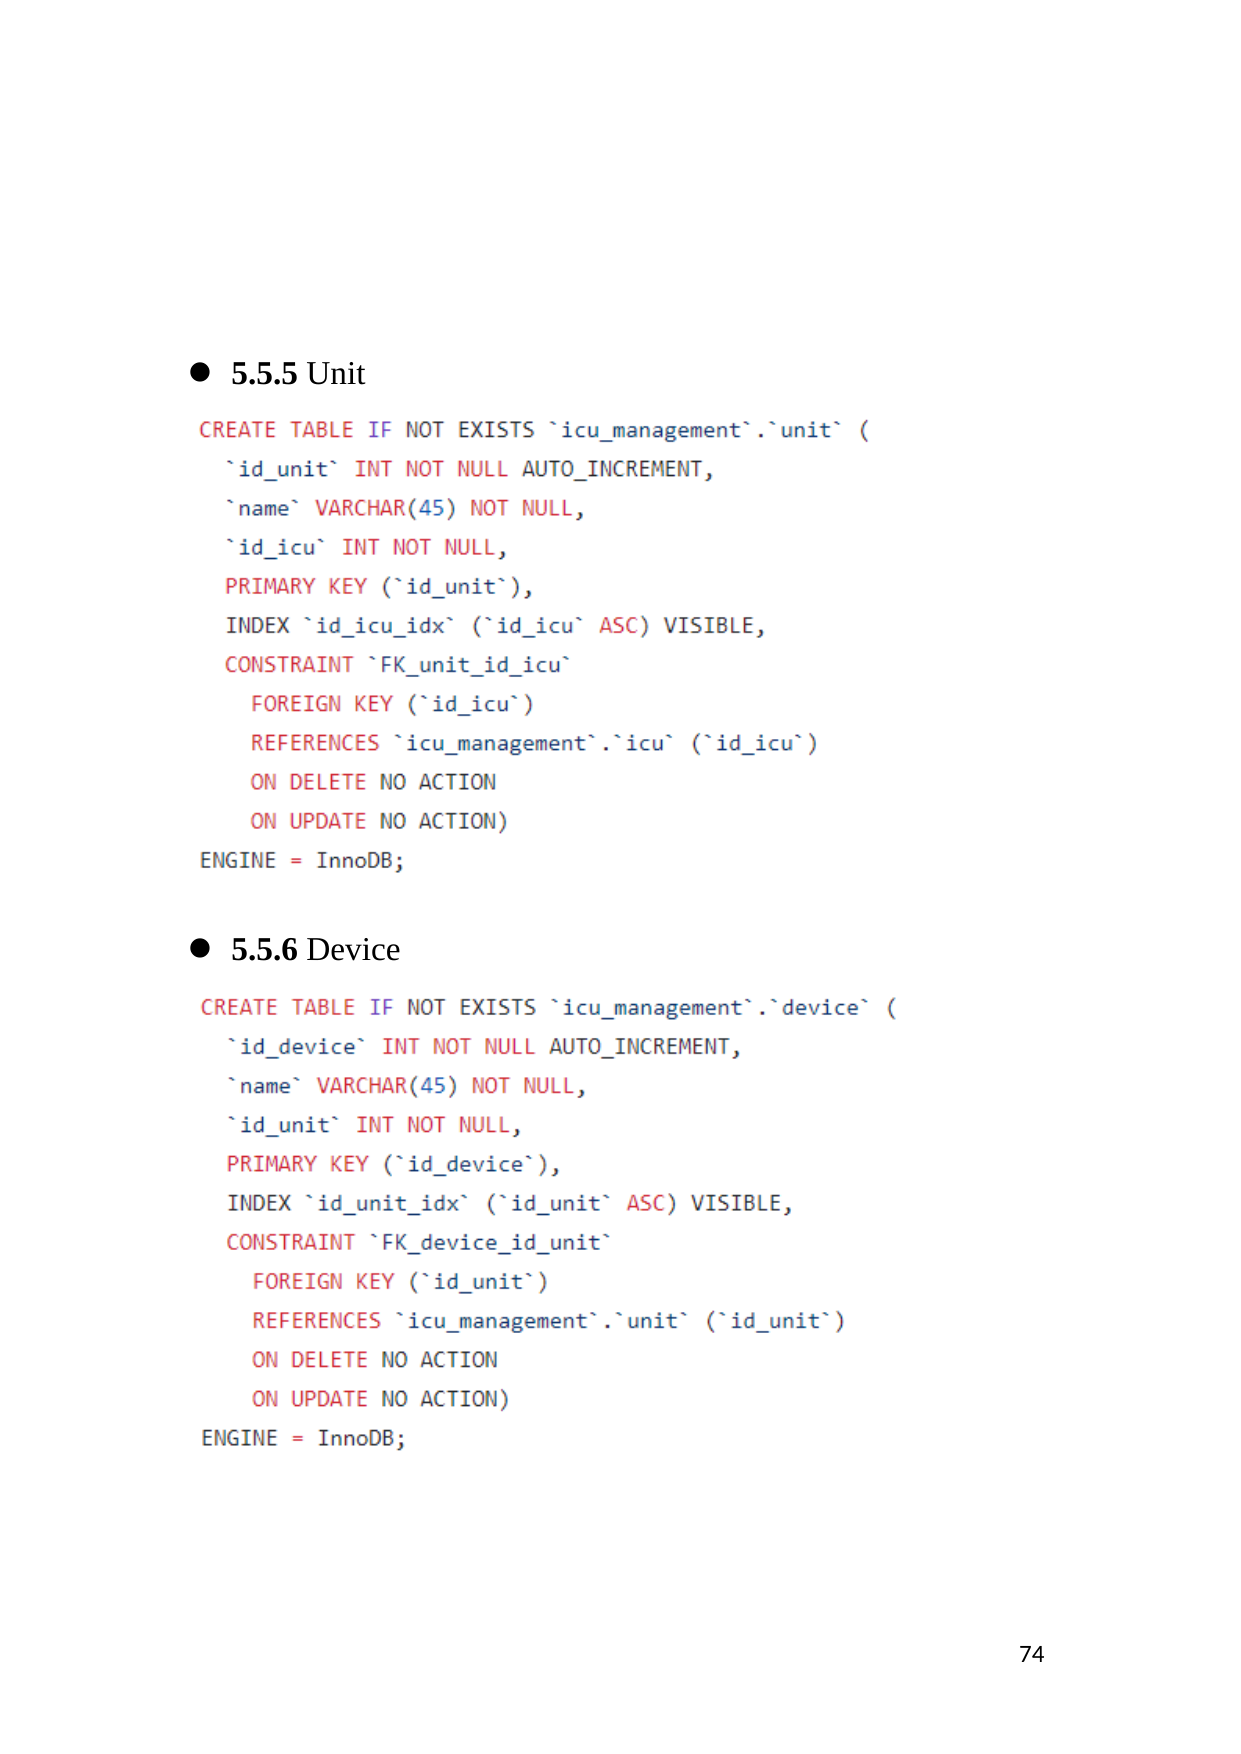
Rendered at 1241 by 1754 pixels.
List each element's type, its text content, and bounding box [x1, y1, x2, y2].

list 5.5.6 Device [187, 929, 1053, 968]
picture [187, 403, 985, 879]
list 5.5.5 Unit [187, 353, 1053, 392]
picture [187, 979, 963, 1463]
